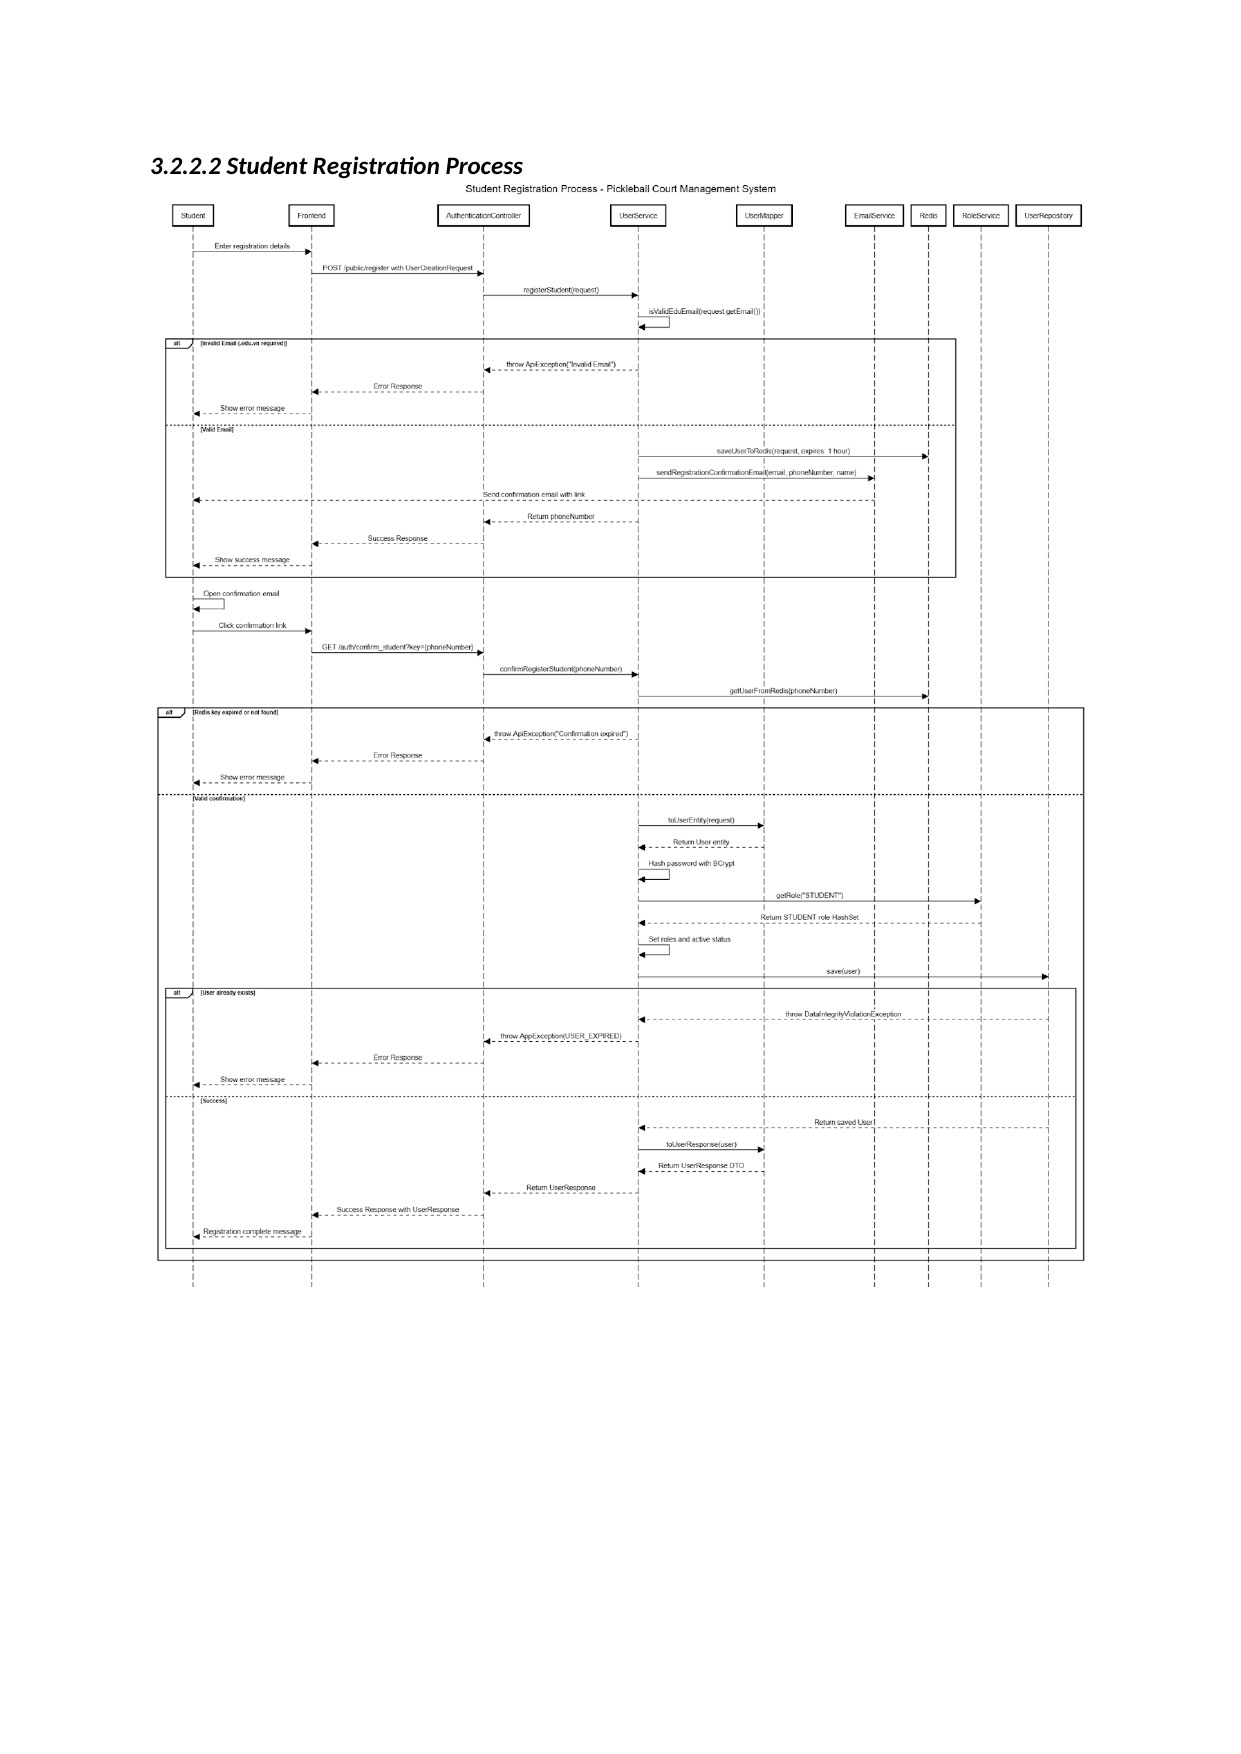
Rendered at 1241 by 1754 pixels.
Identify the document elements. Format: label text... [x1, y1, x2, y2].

picture [150, 180, 1091, 1287]
subtitle 3.2.2.2 Student Registration Process [150, 150, 1093, 181]
